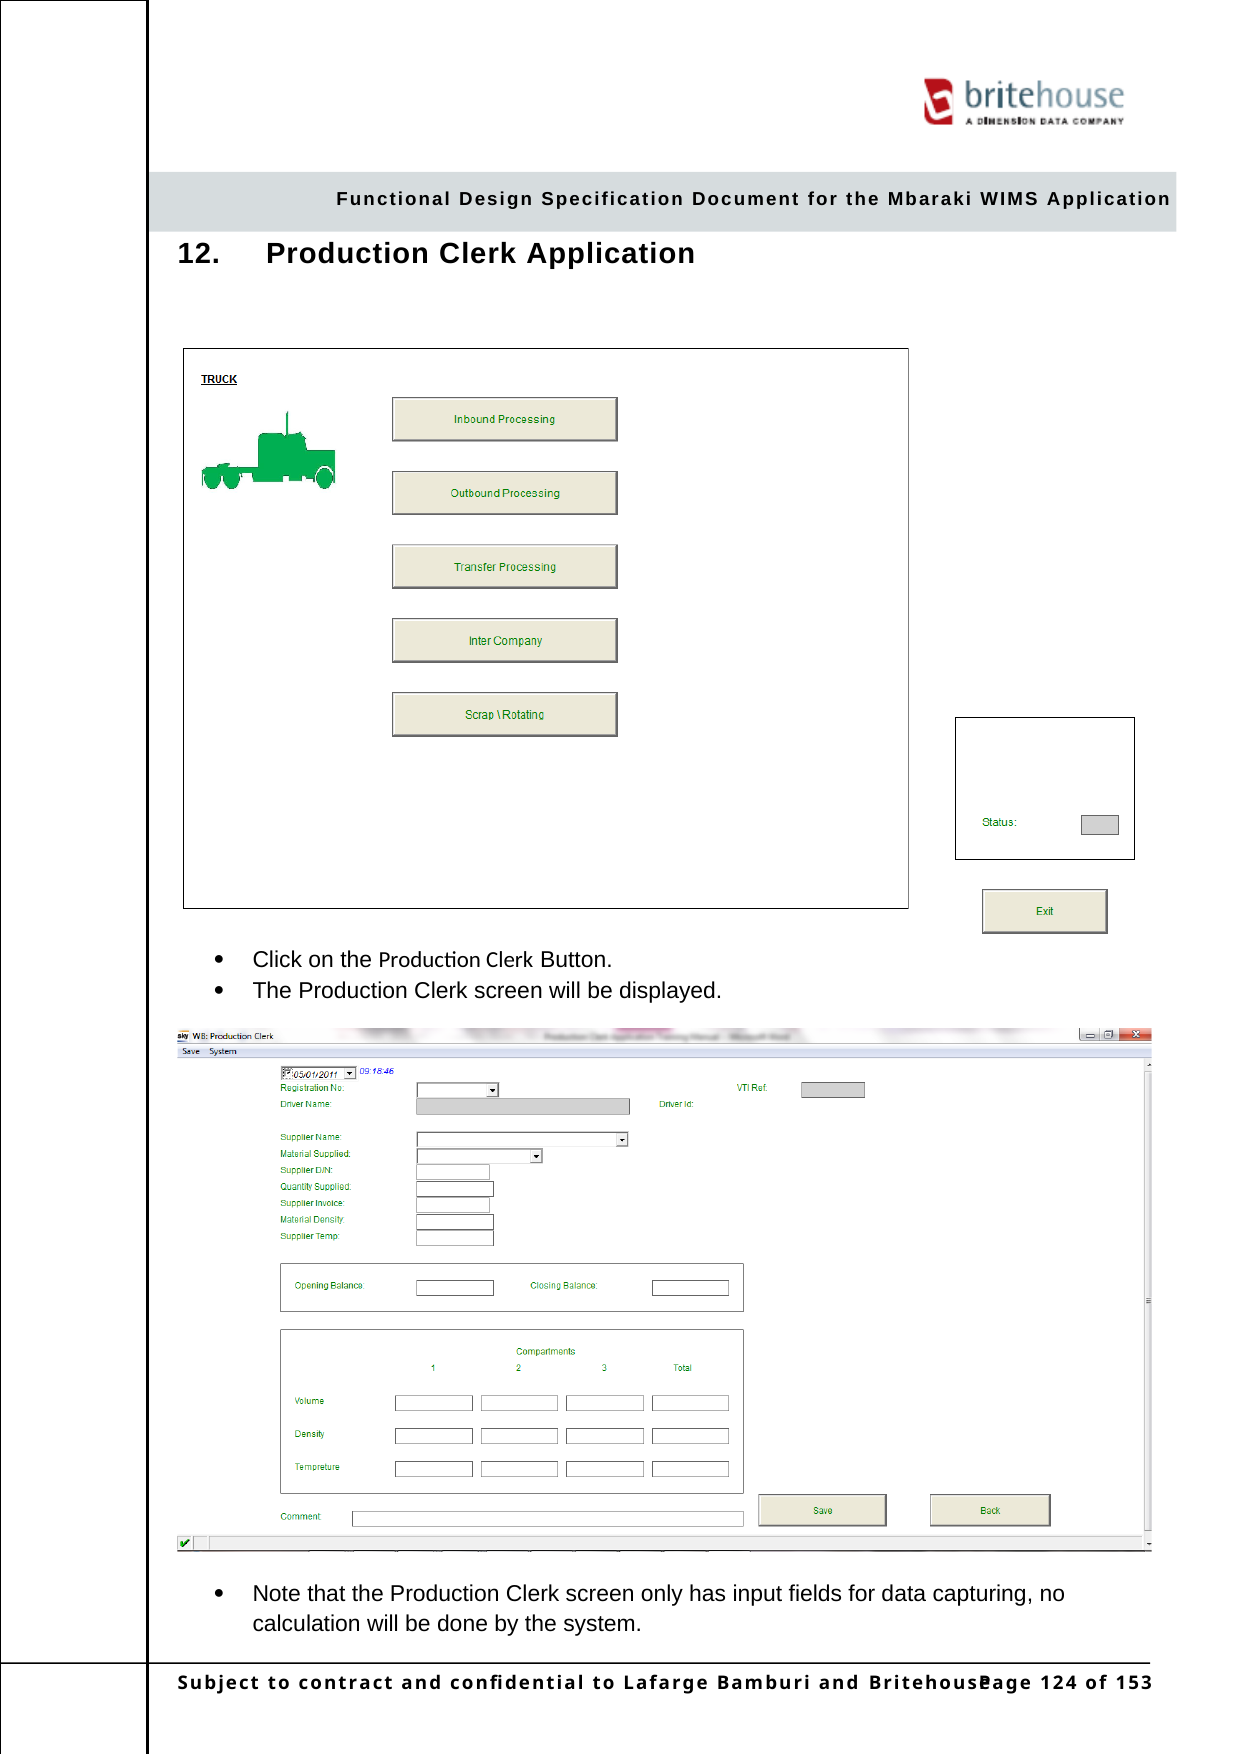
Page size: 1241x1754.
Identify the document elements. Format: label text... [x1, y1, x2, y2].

list The Production Clerk screen will be displayed. [215, 977, 1152, 1003]
subtitle Production Clerk Application [177, 236, 1152, 270]
list Note that the Production Clerk screen only has input fields for data capturing, no calculation will be done by the system. [215, 1580, 1152, 1637]
list Click on the Production Clerk Button. [215, 945, 1152, 973]
picture [177, 339, 1152, 945]
picture [177, 1028, 1152, 1552]
picture [908, 58, 1144, 140]
